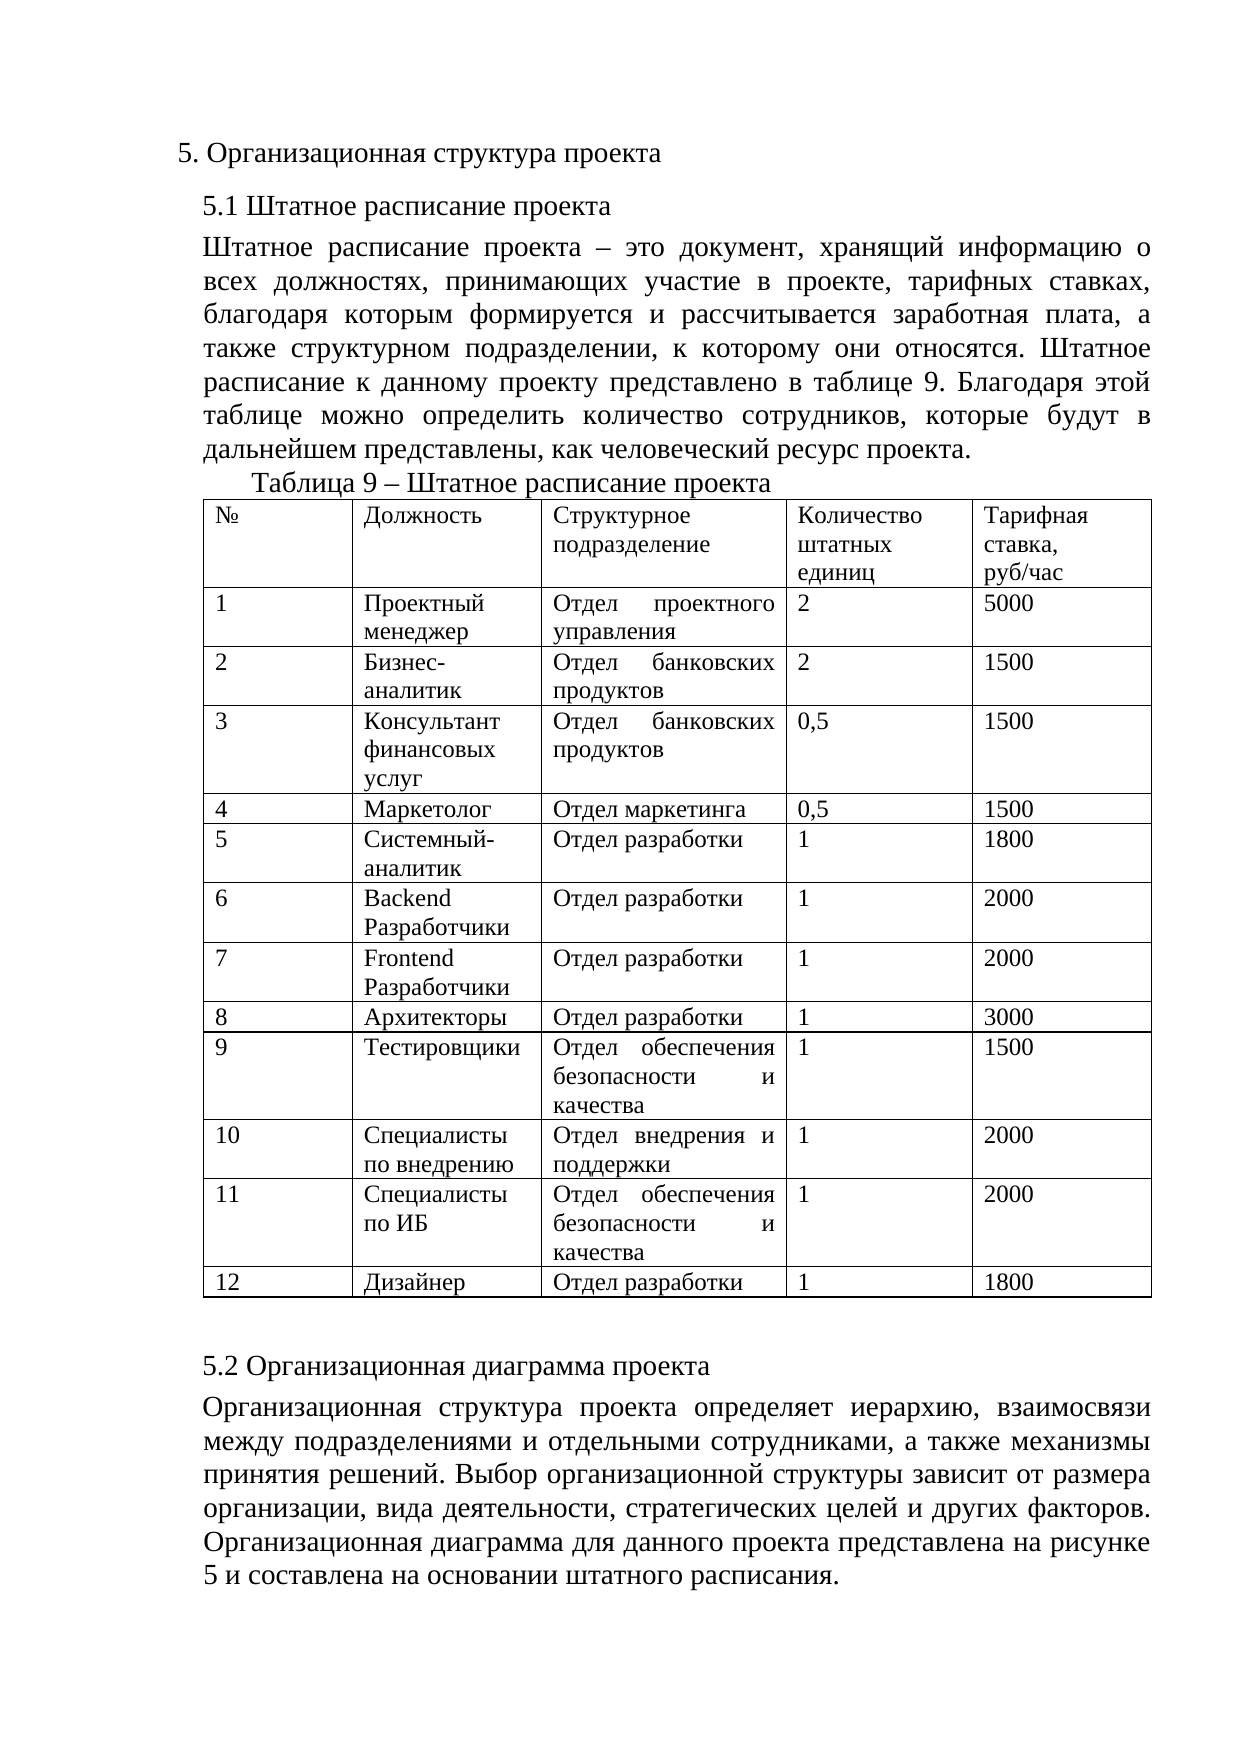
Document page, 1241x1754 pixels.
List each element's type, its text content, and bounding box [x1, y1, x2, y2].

table_cell 5000 [973, 588, 1151, 646]
subtitle 5.2 Организационная диаграмма проекта [202, 1348, 1152, 1381]
table_cell Frontend Разработчики [353, 943, 541, 1001]
table_cell 5 [204, 824, 352, 882]
table_cell Отдел банковских продуктов [542, 706, 786, 793]
table_cell Отдел разработки [542, 943, 786, 1001]
table_cell 1 [787, 1179, 972, 1266]
table_cell 2 [787, 588, 972, 646]
table_cell Маркетолог [353, 794, 541, 823]
table_cell 1 [787, 1002, 972, 1031]
table_cell 1 [787, 1120, 972, 1178]
table_cell 2000 [973, 1179, 1151, 1266]
table_cell 3000 [973, 1002, 1151, 1031]
table_cell 3 [204, 706, 352, 793]
table_cell Отдел обеспечения безопасности и качества [542, 1033, 786, 1119]
table_cell 6 [204, 883, 352, 942]
table_header Должность [353, 500, 541, 587]
table_cell 1800 [973, 1267, 1151, 1296]
table_cell Специалисты по внедрению [353, 1120, 541, 1178]
text Таблица 9 – Штатное расписание проекта [203, 465, 1152, 498]
table_cell 1 [787, 824, 972, 882]
table_cell 2000 [973, 883, 1151, 942]
table_cell Отдел разработки [542, 883, 786, 942]
table_header Тарифная ставка, руб/час [973, 500, 1151, 587]
table_cell Отдел разработки [542, 1002, 786, 1031]
table_header Структурное подразделение [542, 500, 786, 587]
table_header Количество штатных единиц [787, 500, 972, 587]
table_cell 1500 [973, 1033, 1151, 1119]
table_cell Отдел внедрения и поддержки [542, 1120, 786, 1178]
table_cell Тестировщики [353, 1033, 541, 1119]
table_cell 7 [204, 943, 352, 1001]
subtitle 5.1 Штатное расписание проекта [202, 188, 1152, 221]
table_cell 4 [204, 794, 352, 823]
table_cell Проектный менеджер [353, 588, 541, 646]
table_cell 1500 [973, 706, 1151, 793]
table_cell 1 [787, 883, 972, 942]
text Организационная структура проекта определяет иерархию, взаимосвязи между подразделениями и отдельными сотрудниками, а также механизмы принятия решений. Выбор организационной структуры зависит от размера организации, вида деятельности, стратегических целей и других факторов. Организационная диаграмма для данного проекта представлена на рисунке 5 и составлена на основании штатного расписания. [202, 1389, 1152, 1591]
table_cell 2 [787, 647, 972, 705]
table_cell 8 [204, 1002, 352, 1031]
table_cell 1500 [973, 794, 1151, 823]
table_header № [204, 500, 352, 587]
table_cell 2000 [973, 1120, 1151, 1178]
table_cell 1 [787, 1033, 972, 1119]
table_cell 11 [204, 1179, 352, 1266]
table_cell 2 [204, 647, 352, 705]
table_cell Отдел обеспечения безопасности и качества [542, 1179, 786, 1266]
table_cell Консультант финансовых услуг [353, 706, 541, 793]
table_cell 2000 [973, 943, 1151, 1001]
subtitle 5. Организационная структура проекта [177, 135, 1152, 168]
table_cell 10 [204, 1120, 352, 1178]
table_cell Отдел разработки [542, 824, 786, 882]
table_cell Системный-аналитик [353, 824, 541, 882]
table_cell Backend Разработчики [353, 883, 541, 942]
table_cell 1500 [973, 647, 1151, 705]
table_cell 0,5 [787, 706, 972, 793]
table_cell Архитекторы [353, 1002, 541, 1031]
text Штатное расписание проекта – это документ, хранящий информацию о всех должностях, принимающих участие в проекте, тарифных ставках, благодаря которым формируется и рассчитывается заработная плата, а также структурном подразделении, к которому они относятся. Штатное расписание к данному проекту представлено в таблице 9. Благодаря этой таблице можно определить количество сотрудников, которые будут в дальнейшем представлены, как человеческий ресурс проекта. [202, 229, 1152, 464]
table_cell Отдел маркетинга [542, 794, 786, 823]
table_cell 1 [787, 1267, 972, 1296]
table_cell 1800 [973, 824, 1151, 882]
table_cell 1 [204, 588, 352, 646]
table_cell Бизнес-аналитик [353, 647, 541, 705]
table_cell Отдел проектного управления [542, 588, 786, 646]
table_cell Дизайнер [353, 1267, 541, 1296]
table_cell 0,5 [787, 794, 972, 823]
table_cell 12 [204, 1267, 352, 1296]
table_cell Отдел разработки [542, 1267, 786, 1296]
table_cell 9 [204, 1033, 352, 1119]
table_cell Специалисты по ИБ [353, 1179, 541, 1266]
table_cell Отдел банковских продуктов [542, 647, 786, 705]
table_cell 1 [787, 943, 972, 1001]
